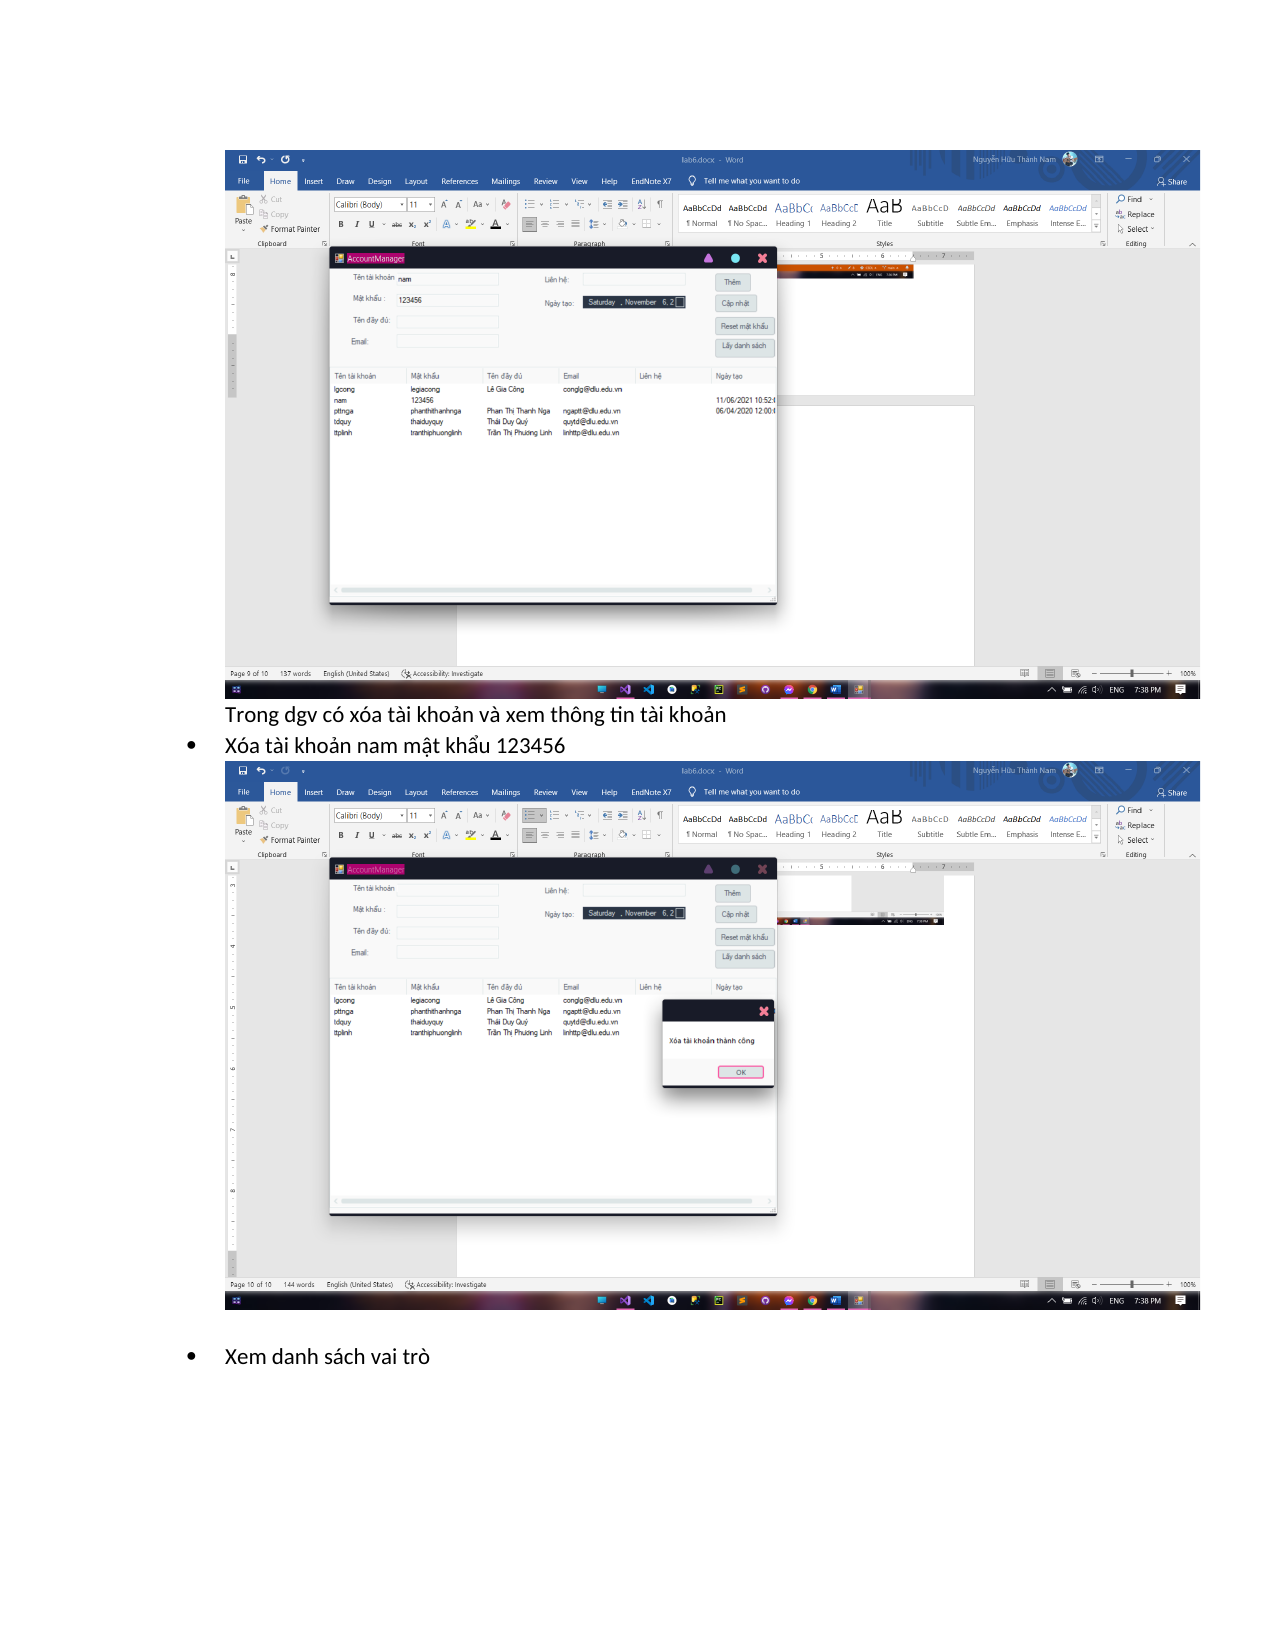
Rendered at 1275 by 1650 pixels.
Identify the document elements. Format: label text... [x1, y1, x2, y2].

list Xem danh sách vai trò [187, 1342, 1125, 1370]
list Trong dgv có xóa tài khoản và xem thông tin tài khoản [225, 701, 1125, 729]
picture [225, 761, 1200, 1310]
picture [225, 150, 1200, 699]
list Xóa tài khoản nam mật khẩu 123456 [187, 731, 1125, 759]
